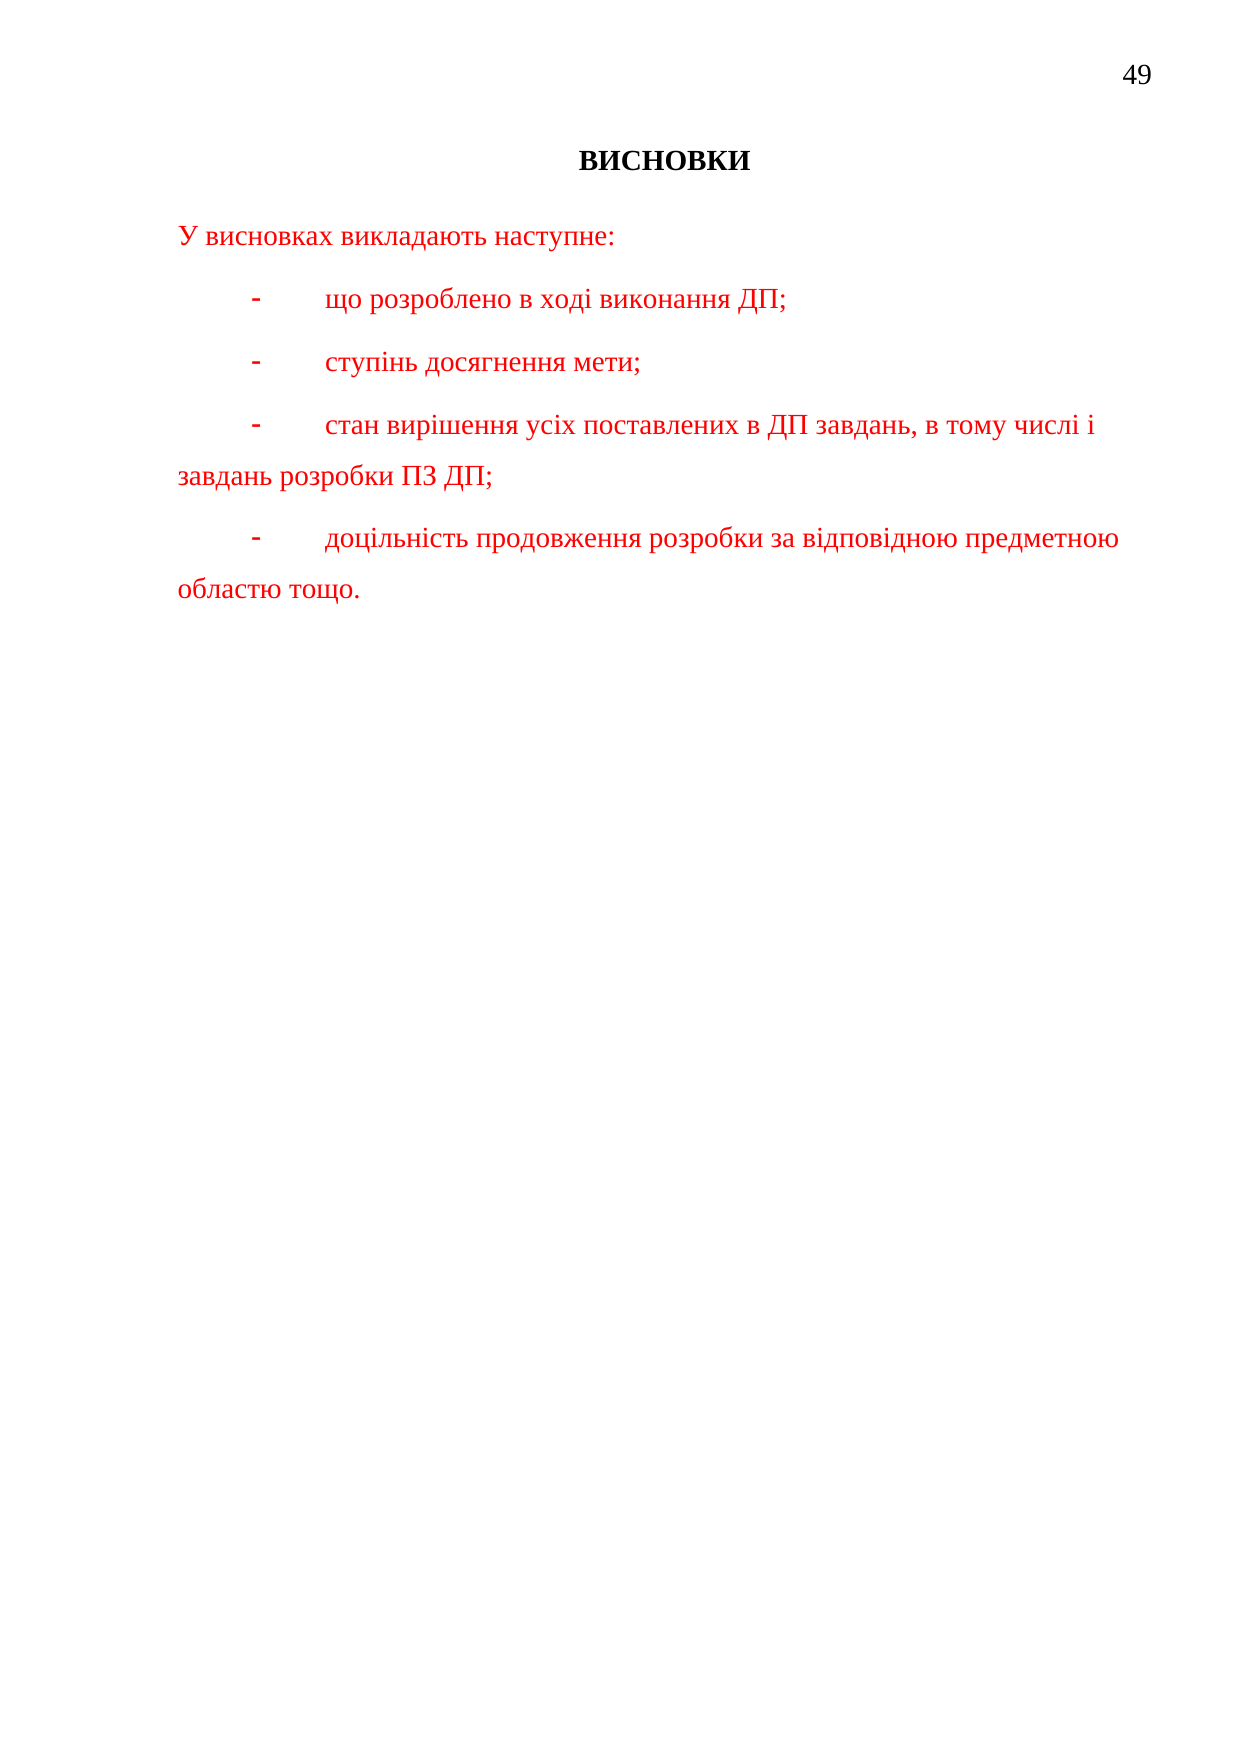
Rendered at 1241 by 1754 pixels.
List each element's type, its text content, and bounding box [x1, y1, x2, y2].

list стан вирішення усіх поставлених в ДП завдань, в тому числі і завдань розробки ПЗ ДП; [177, 407, 1152, 491]
subtitle ВИСНОВКИ [177, 143, 1152, 177]
list доцільність продовження розробки за відповідною предметною областю тощо. [177, 520, 1152, 604]
list що розроблено в ході виконання ДП; [177, 281, 1152, 315]
text У висновках викладають наступне: [177, 218, 1152, 252]
list ступінь досягнення мети; [177, 344, 1152, 378]
